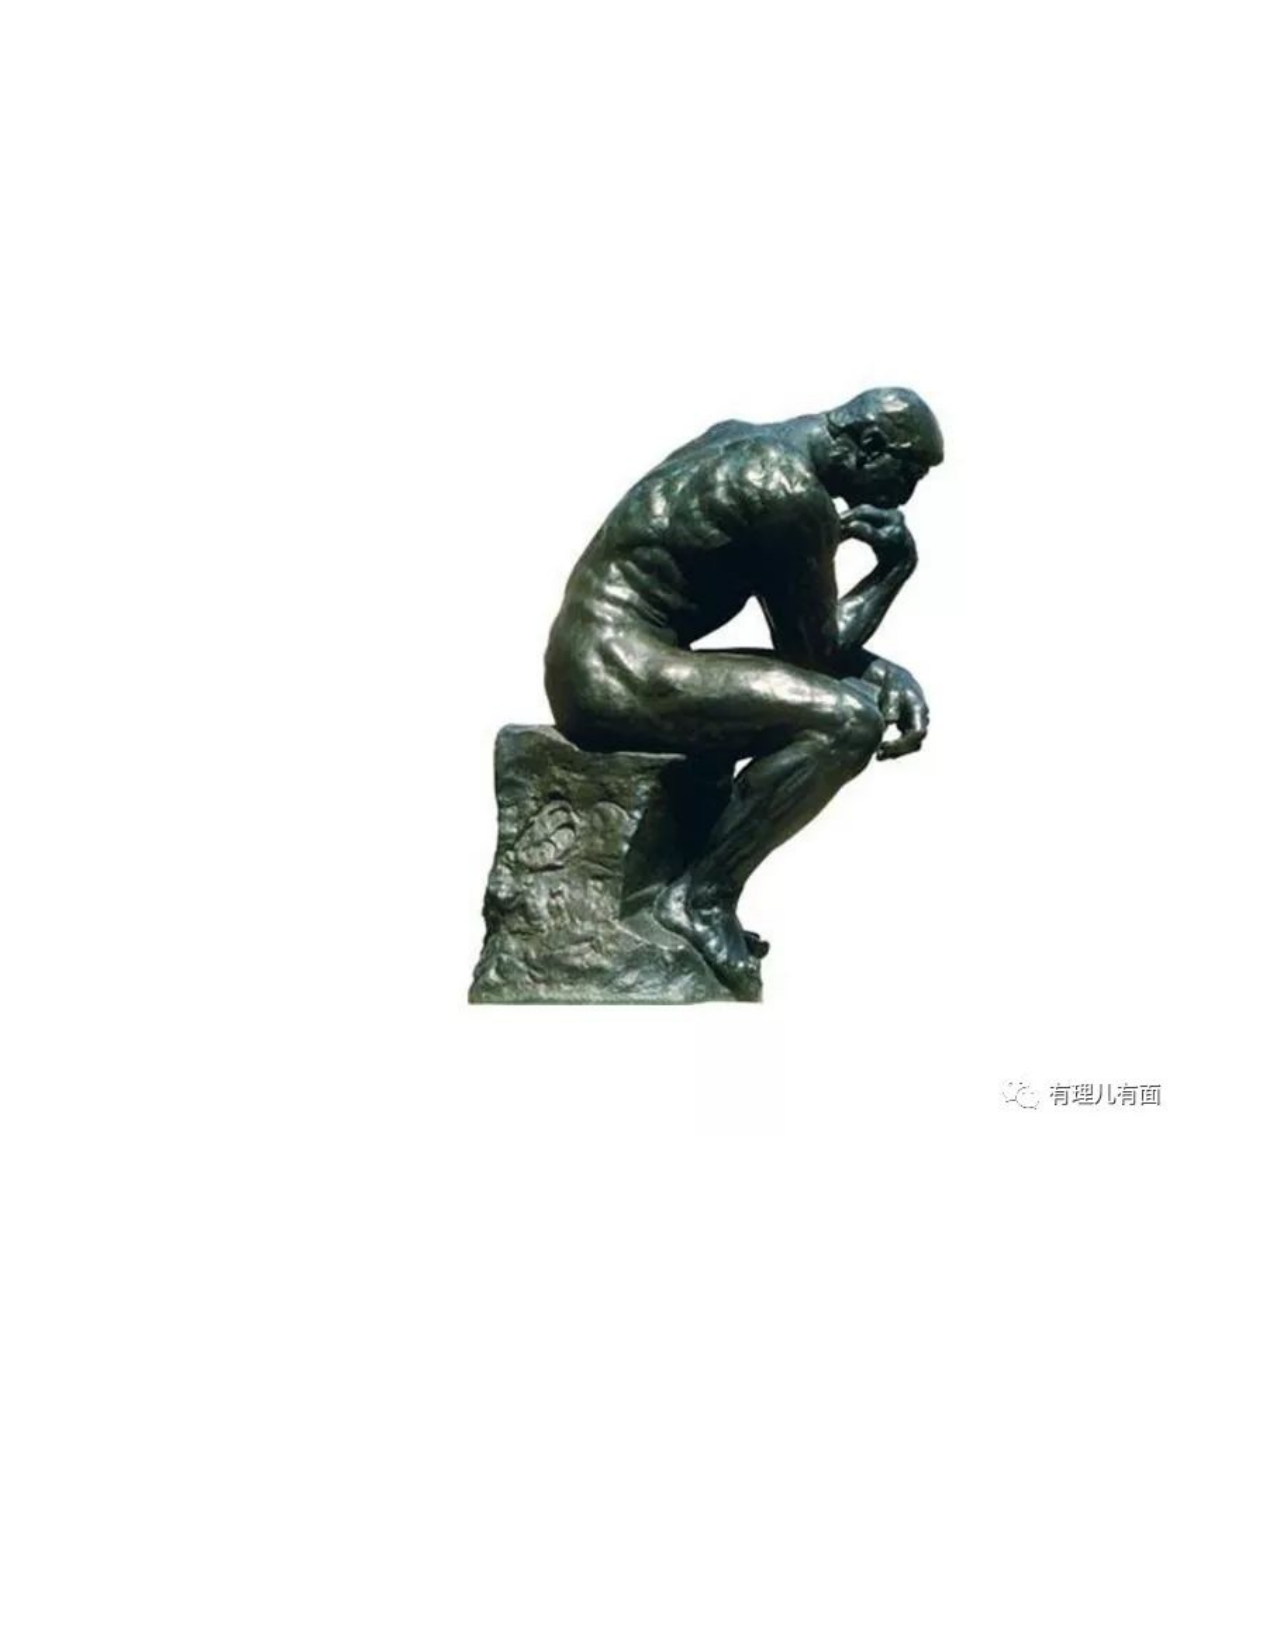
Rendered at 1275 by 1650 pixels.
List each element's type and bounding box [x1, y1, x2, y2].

picture [289, 235, 1190, 1135]
